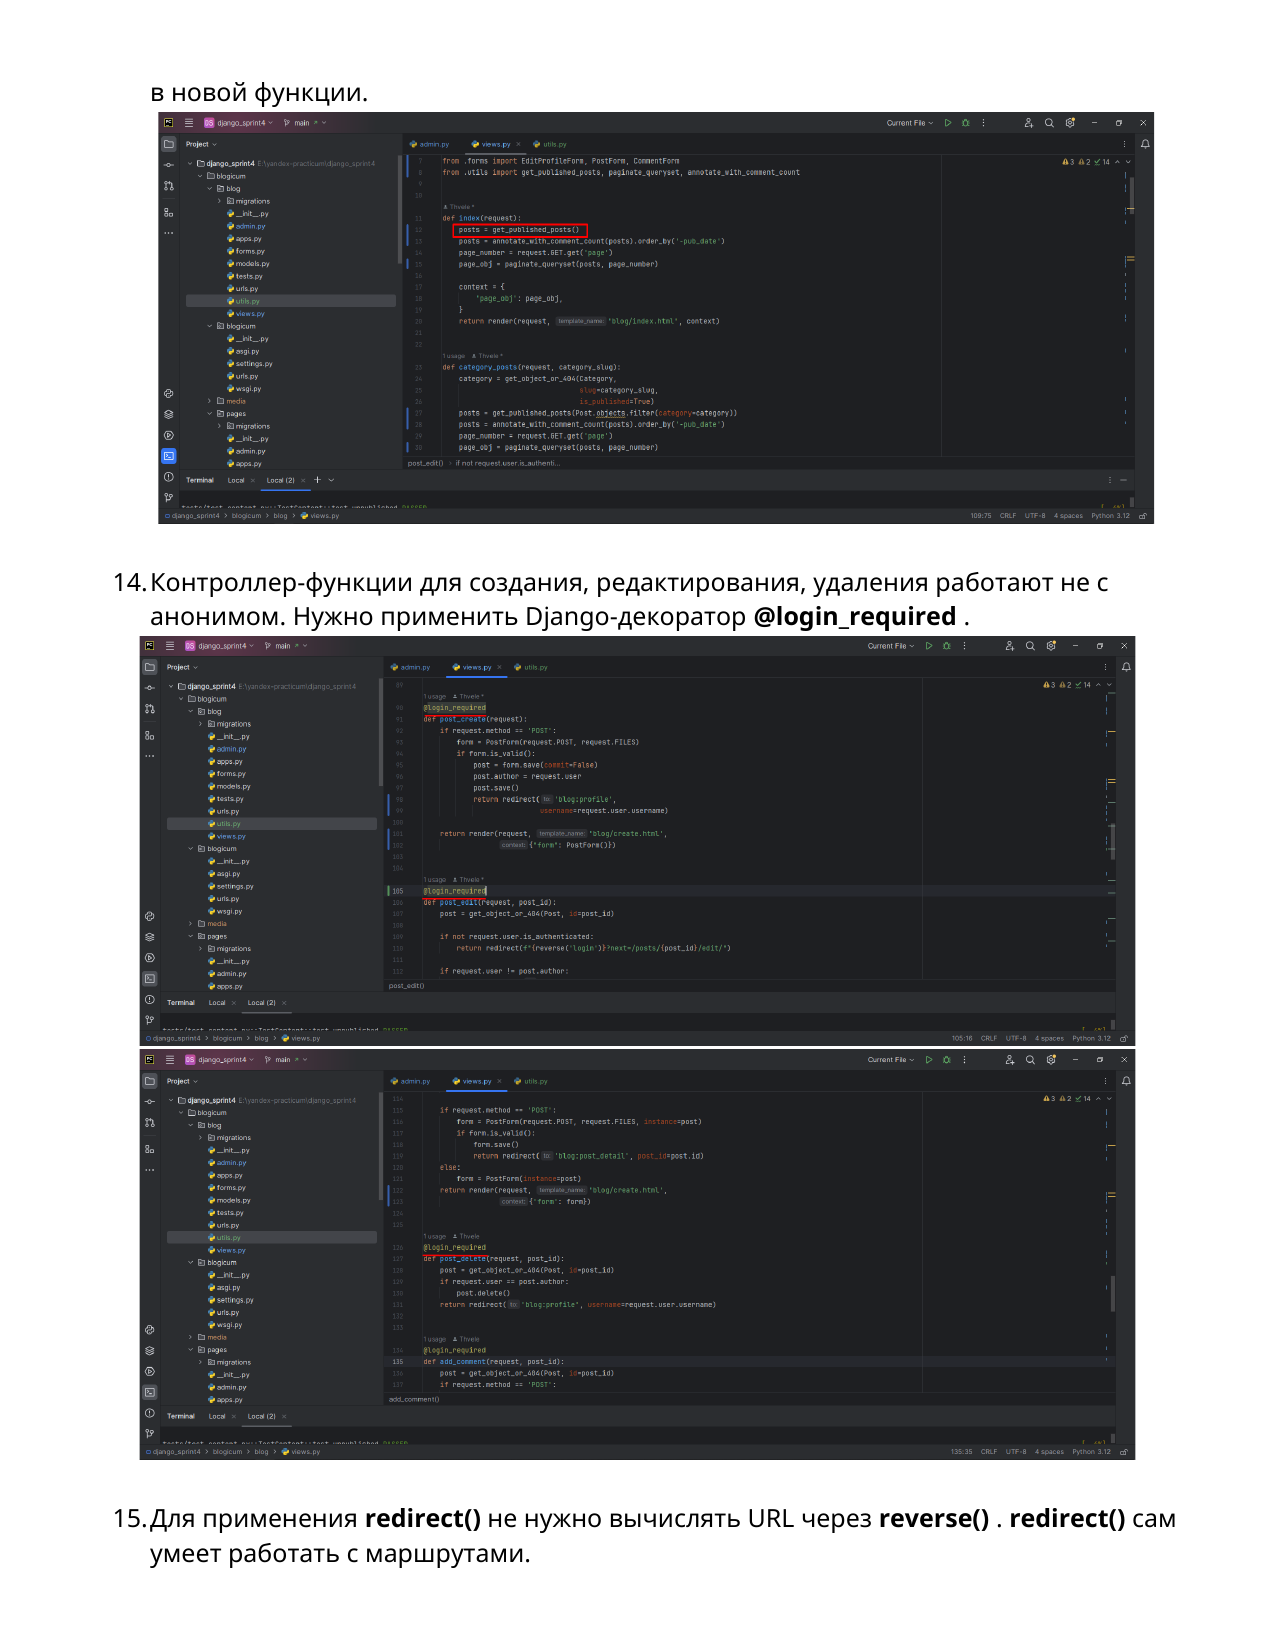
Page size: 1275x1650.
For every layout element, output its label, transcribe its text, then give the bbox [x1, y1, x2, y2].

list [112, 75, 1200, 109]
list Контроллер-функции для создания, редактирования, удаления работают не с анонимом. Нужно применить Django-декоратор @login_required . [112, 564, 1200, 632]
picture [158, 112, 1155, 524]
list Для применения redirect() не нужно вычислять URL через reverse() . redirect() сам умеет работать с маршрутами. [112, 1501, 1200, 1569]
picture [139, 636, 1136, 1046]
picture [139, 1049, 1136, 1460]
